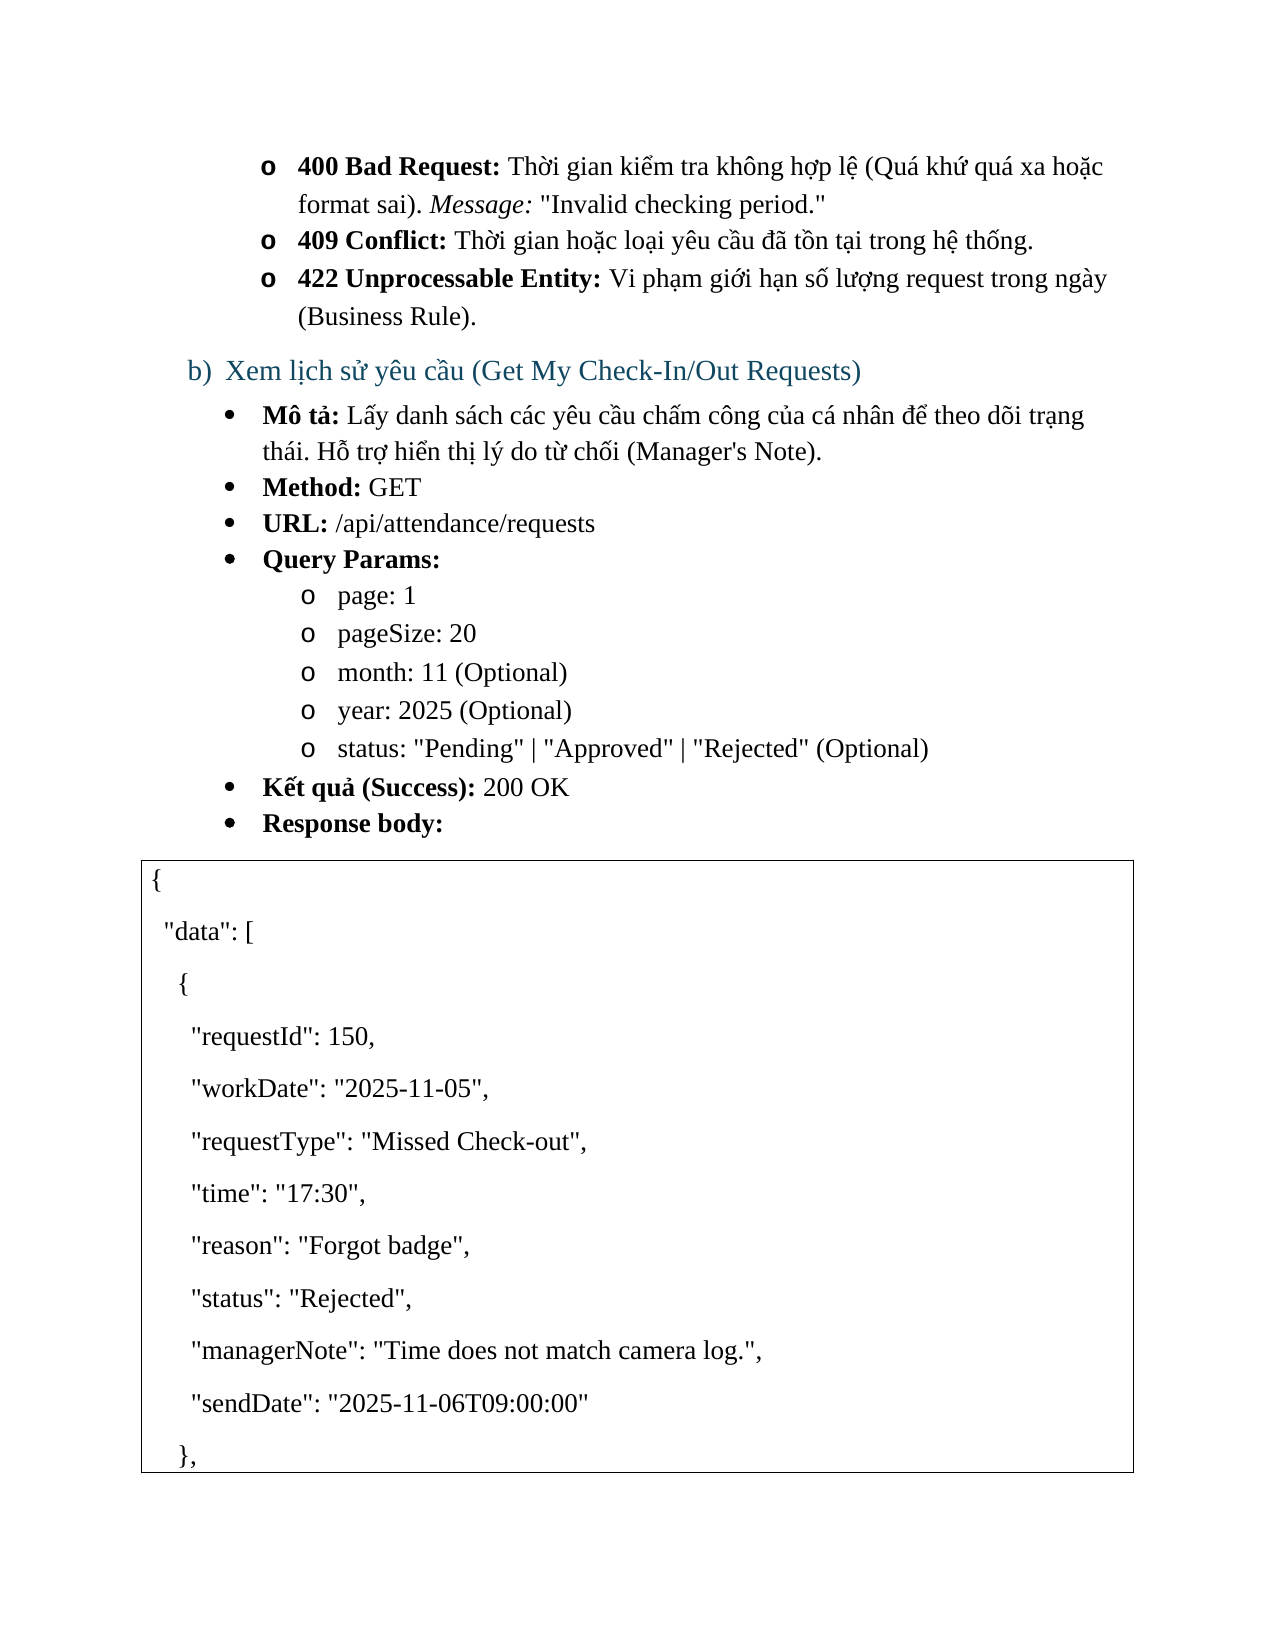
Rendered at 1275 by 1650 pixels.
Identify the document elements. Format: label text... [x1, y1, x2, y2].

list Response body: [225, 807, 1125, 838]
text { [142, 964, 1133, 999]
list 422 Unprocessable Entity: Vi phạm giới hạn số lượng request trong ngày (Business Rule). [260, 262, 1125, 331]
text "sendDate": "2025-11-06T09:00:00" [142, 1383, 1133, 1418]
list status: "Pending" | "Approved" | "Rejected" (Optional) [300, 733, 1125, 766]
text "reason": "Forgot badge", [142, 1226, 1133, 1261]
subtitle Xem lịch sử yêu cầu (Get My Check-In/Out Requests) [187, 353, 1125, 386]
list Query Params: [225, 543, 1125, 574]
list URL: /api/attendance/requests [225, 507, 1125, 538]
list page: 1 [300, 579, 1125, 612]
text "status": "Rejected", [142, 1279, 1133, 1313]
list Mô tả: Lấy danh sách các yêu cầu chấm công của cá nhân để theo dõi trạng thái. Hỗ trợ hiển thị lý do từ chối (Manager's Note). [225, 399, 1125, 466]
list 400 Bad Request: Thời gian kiểm tra không hợp lệ (Quá khứ quá xa hoặc format sai). Message: "Invalid checking period." [260, 150, 1125, 219]
text }, [142, 1436, 1133, 1472]
text "requestId": 150, [142, 1017, 1133, 1051]
text "time": "17:30", [142, 1174, 1133, 1208]
text "workDate": "2025-11-05", [142, 1069, 1133, 1103]
text "data": [ [142, 912, 1133, 946]
list year: 2025 (Optional) [300, 694, 1125, 728]
list Kết quả (Success): 200 OK [225, 771, 1125, 802]
text { [142, 861, 1133, 894]
list 409 Conflict: Thời gian hoặc loại yêu cầu đã tồn tại trong hệ thống. [260, 224, 1125, 257]
list pageSize: 20 [300, 617, 1125, 651]
text "requestType": "Missed Check-out", [142, 1122, 1133, 1156]
text "managerNote": "Time does not match camera log.", [142, 1331, 1133, 1365]
list Method: GET [225, 471, 1125, 502]
list month: 11 (Optional) [300, 656, 1125, 689]
